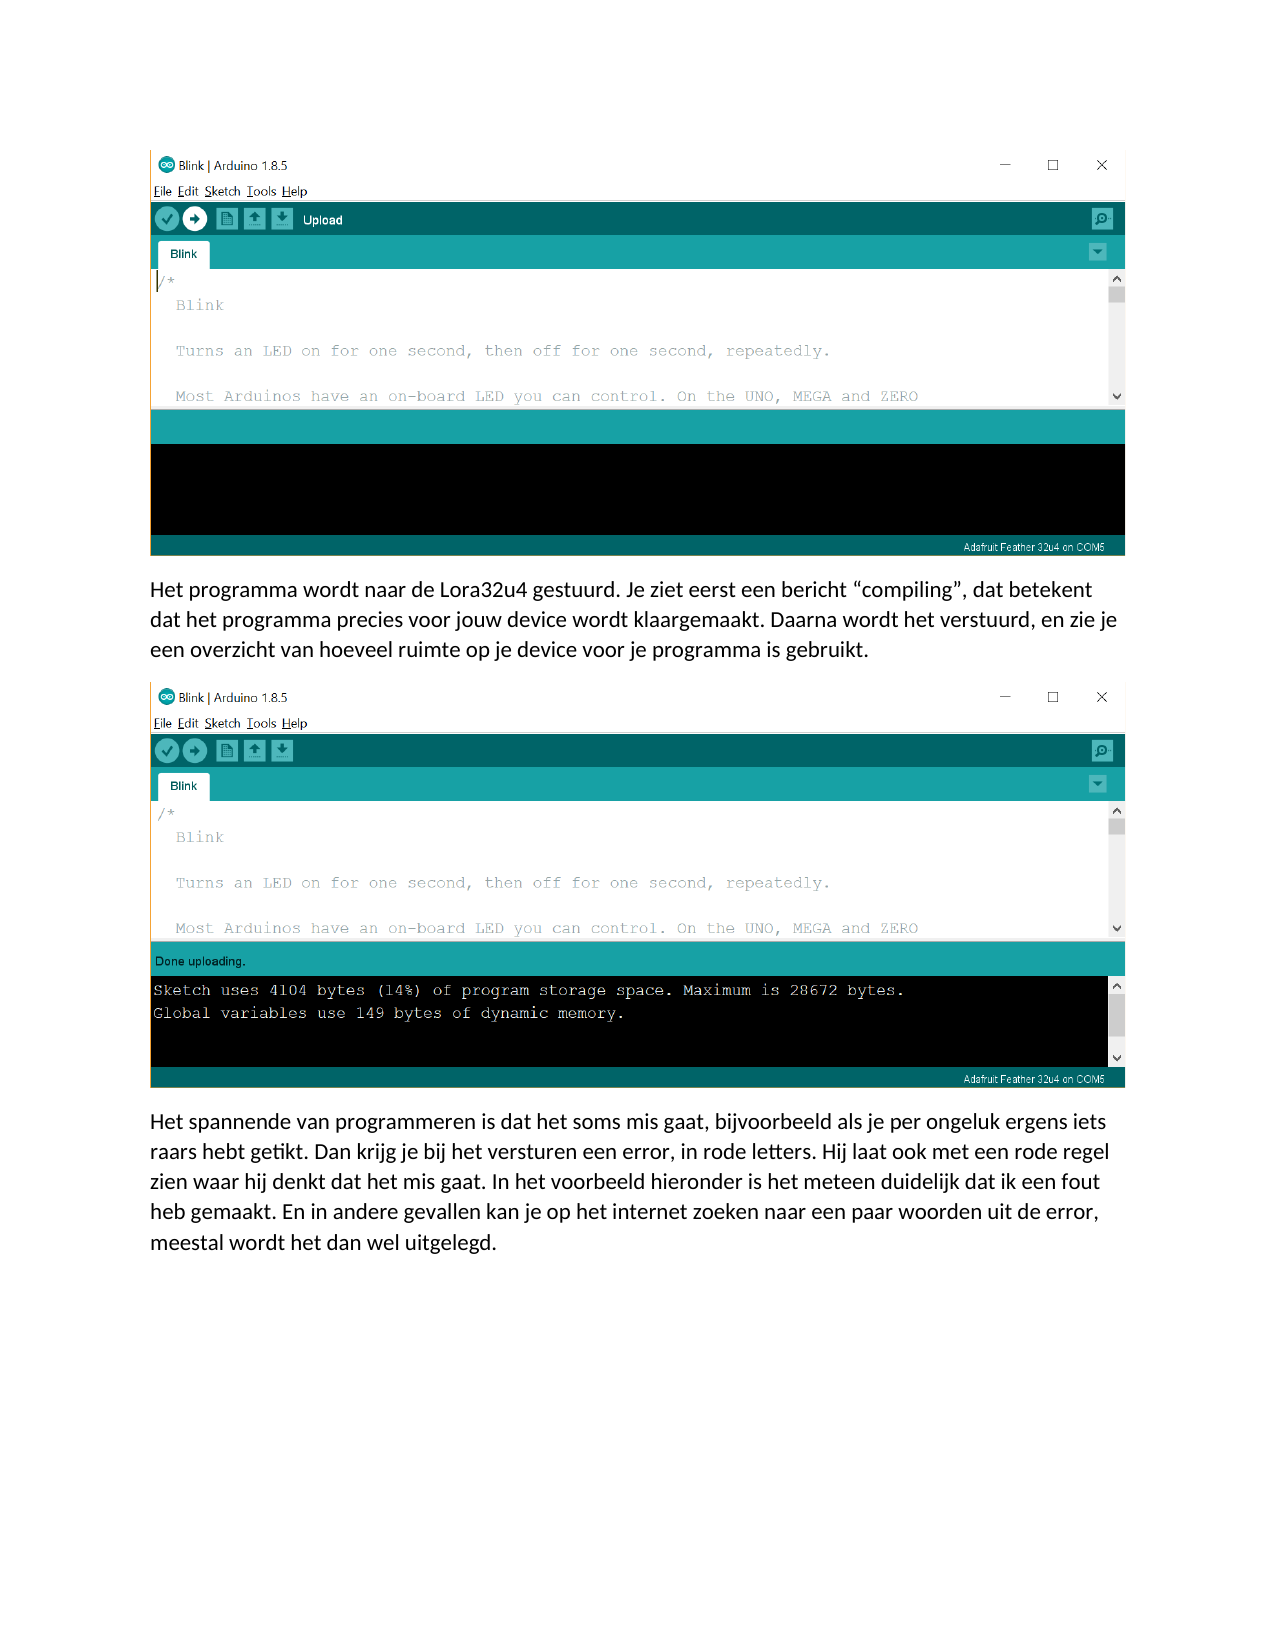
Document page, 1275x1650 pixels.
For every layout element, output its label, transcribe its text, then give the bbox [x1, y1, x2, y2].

picture [150, 150, 1125, 556]
text Het spannende van programmeren is dat het soms mis gaat, bijvoorbeeld als je per ongeluk ergens iets raars hebt getikt. Dan krijg je bij het versturen een error, in rode letters. Hij laat ook met een rode regel zien waar hij denkt dat het mis gaat. In het voorbeeld hieronder is het meteen duidelijk dat ik een fout heb gemaakt. En in andere gevallen kan je op het internet zoeken naar een paar woorden uit de error, meestal wordt het dan wel uitgelegd. [150, 1107, 1125, 1256]
picture [150, 682, 1125, 1088]
text Het programma wordt naar de Lora32u4 gestuurd. Je ziet eerst een bericht “compiling”, dat betekent dat het programma precies voor jouw device wordt klaargemaakt. Daarna wordt het verstuurd, en zie je een overzicht van hoeveel ruimte op je device voor je programma is gebruikt. [150, 575, 1125, 663]
